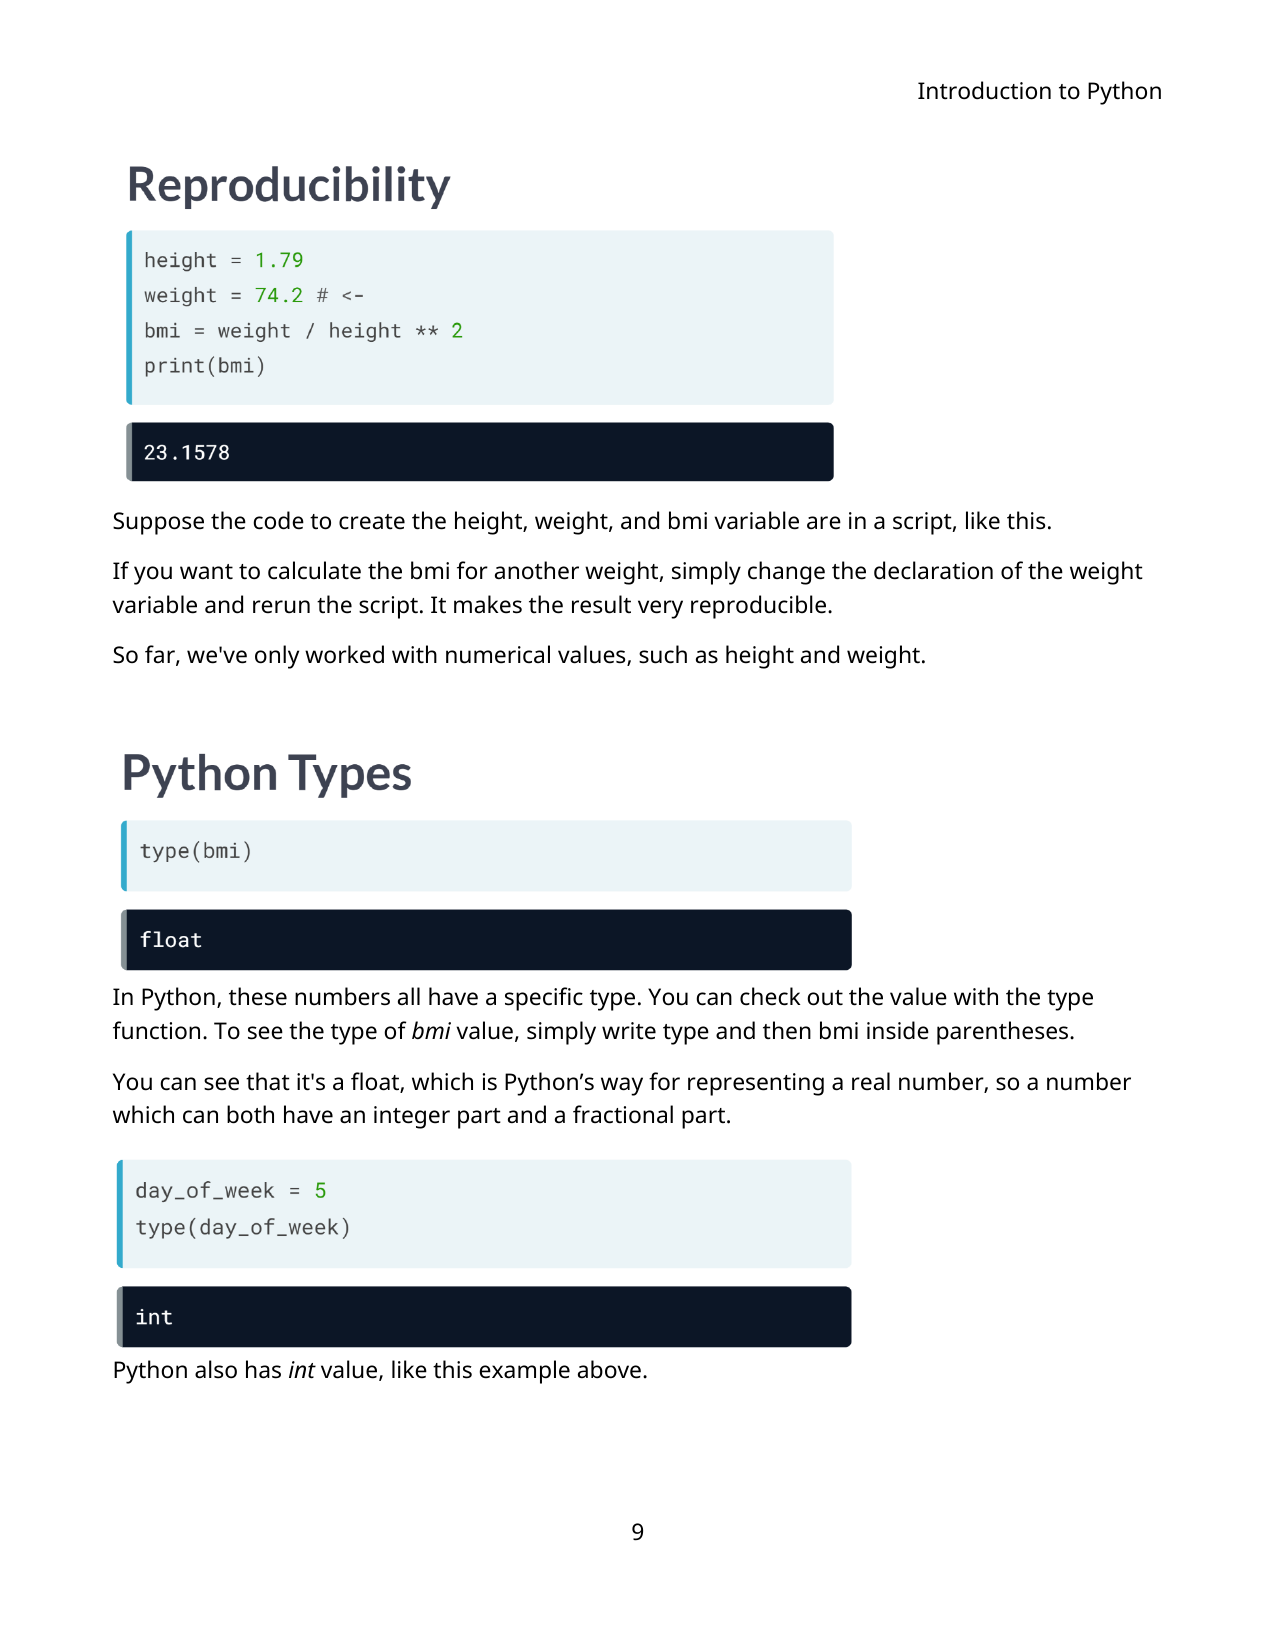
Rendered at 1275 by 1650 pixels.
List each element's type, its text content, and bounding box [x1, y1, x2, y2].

text You can see that it's a float, which is Python’s way for representing a real number, so a number which can both have an integer part and a fractional part. [112, 1065, 1162, 1130]
picture [112, 1149, 862, 1352]
picture [112, 740, 858, 979]
text Suppose the code to create the height, weight, and bmi variable are in a script, like this. [112, 505, 1162, 536]
text If you want to calculate the bmi for another weight, simply change the declaration of the weight variable and rerun the script. It makes the result very reproducible. [112, 555, 1162, 620]
picture [112, 150, 846, 486]
text So far, we've only worked with numerical values, such as height and weight. [112, 639, 1162, 671]
